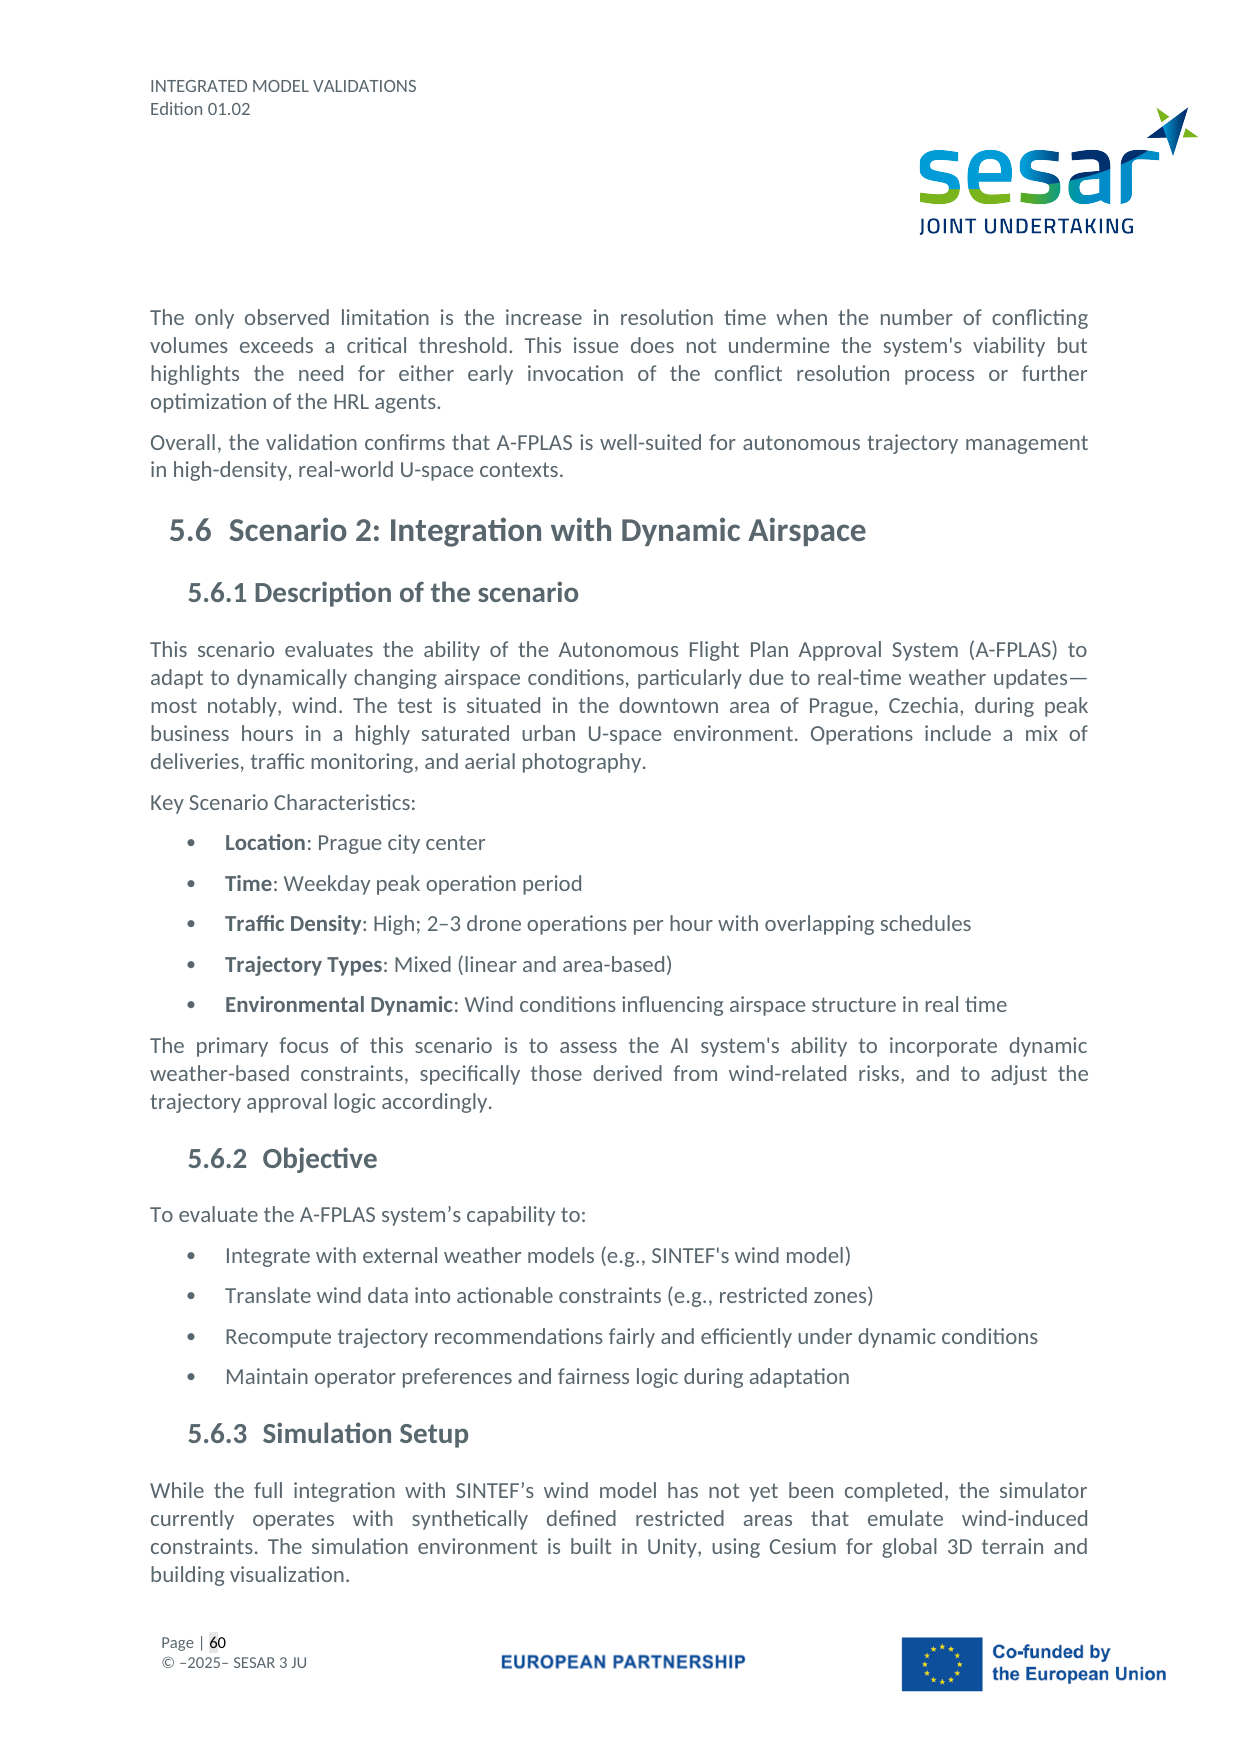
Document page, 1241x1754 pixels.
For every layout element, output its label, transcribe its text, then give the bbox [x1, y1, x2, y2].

picture [496, 1632, 747, 1693]
list Environmental Dynamic: Wind conditions influencing airspace structure in real time [187, 990, 1090, 1018]
text The primary focus of this scenario is to assess the AI system's ability to incorporate dynamic weather-based constraints, specifically those derived from wind-related risks, and to adjust the trajectory approval logic accordingly. [150, 1031, 1090, 1115]
text This scenario evaluates the ability of the Autonomous Flight Plan Approval System (A-FPLAS) to adapt to dynamically changing airspace conditions, particularly due to real-time weather updates—most notably, wind. The test is situated in the downtown area of Prague, Czechia, during peak business hours in a highly saturated urban U-space environment. Operations include a mix of deliveries, traffic monitoring, and aerial photography. [150, 635, 1090, 775]
list Integrate with external weather models (e.g., SINTEF's wind model) [187, 1241, 1090, 1269]
subtitle Objective [187, 1140, 1090, 1175]
text While the full integration with SINTEF’s wind model has not yet been completed, the simulator currently operates with synthetically defined restricted areas that emulate wind-induced constraints. The simulation environment is built in Unity, using Cesium for global 3D terrain and building visualization. [150, 1476, 1090, 1588]
text To evaluate the A-FPLAS system’s capability to: [150, 1200, 1090, 1228]
list Location: Prague city center [187, 828, 1090, 856]
list Recompute trajectory recommendations fairly and efficiently under dynamic conditions [187, 1322, 1090, 1350]
subtitle Scenario 2: Integration with Dynamic Airspace [169, 509, 1090, 549]
list Translate wind data into actionable constraints (e.g., restricted zones) [187, 1281, 1090, 1309]
text The only observed limitation is the increase in resolution time when the number of conflicting volumes exceeds a critical threshold. This issue does not undermine the system's viability but highlights the need for either early invocation of the conflict resolution process or further optimization of the HRL agents. [150, 303, 1090, 415]
subtitle 5.6.1 Description of the scenario [187, 574, 1090, 610]
text Overall, the validation confirms that A-FPLAS is well-suited for autonomous trajectory management in high-density, real-world U-space contexts. [150, 428, 1090, 484]
list Time: Weekday peak operation period [187, 869, 1090, 897]
list Trajectory Types: Mixed (linear and area-based) [187, 950, 1090, 978]
text Key Scenario Characteristics: [150, 788, 1090, 816]
list Maintain operator preferences and fairness logic during adaptation [187, 1362, 1090, 1391]
picture [896, 1632, 1173, 1693]
picture [919, 107, 1199, 235]
list Traffic Density: High; 2–3 drone operations per hour with overlapping schedules [187, 909, 1090, 937]
subtitle Simulation Setup [187, 1416, 1090, 1451]
